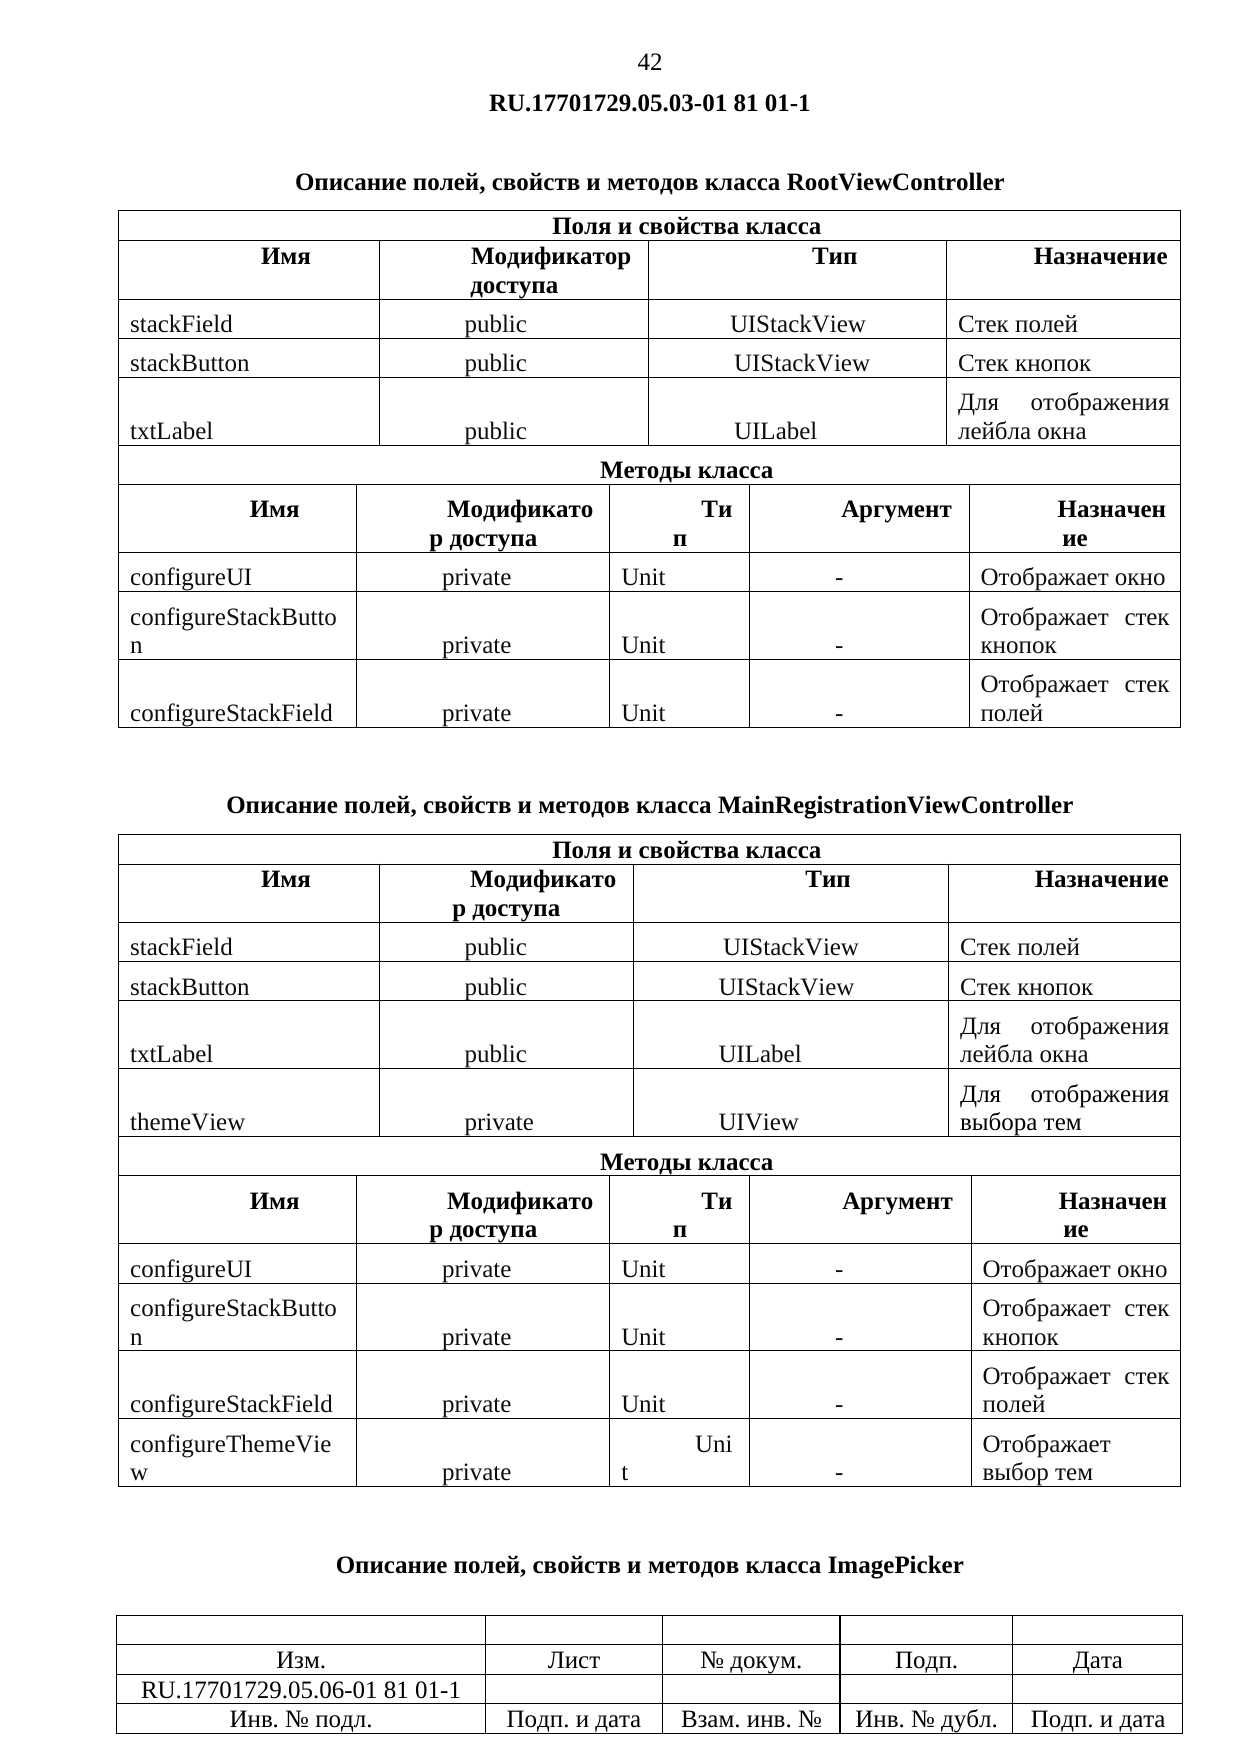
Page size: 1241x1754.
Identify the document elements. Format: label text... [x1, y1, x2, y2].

table_cell public [380, 962, 633, 1000]
table_cell Тип [610, 485, 749, 552]
table_cell Тип [634, 865, 948, 922]
table_cell Назначение [970, 485, 1180, 552]
table_cell Имя [119, 485, 356, 552]
table_cell public [380, 300, 648, 338]
table_cell Имя [119, 1176, 356, 1243]
table_cell Стек кнопок [947, 339, 1180, 377]
table_cell - [750, 553, 969, 591]
table_cell Для отображения лейбла окна [947, 378, 1180, 445]
table_cell stackField [119, 300, 379, 338]
table_cell public [380, 339, 648, 377]
table_cell themeView [119, 1069, 379, 1136]
table_cell Имя [119, 865, 379, 922]
table_cell txtLabel [119, 1001, 379, 1068]
table_cell - [750, 1419, 971, 1486]
table_cell public [380, 378, 648, 445]
table_cell Назначение [947, 241, 1180, 299]
table_cell UIStackView [649, 300, 946, 338]
table_cell - [750, 1284, 971, 1350]
text Описание полей, свойств и методов класса MainRegistrationViewController [118, 791, 1181, 819]
table_cell Unit [610, 1419, 749, 1486]
table_cell stackButton [119, 339, 379, 377]
table_cell stackButton [119, 962, 379, 1000]
table_cell Unit [610, 553, 749, 591]
table_cell stackField [119, 923, 379, 961]
table_cell Модификатор доступа [357, 485, 609, 552]
table_cell - [750, 660, 969, 727]
table_cell private [357, 1244, 609, 1282]
table_cell Отображает окно [972, 1244, 1180, 1282]
table_cell Стек полей [949, 923, 1180, 961]
table_cell public [380, 923, 633, 961]
table_cell Отображает выбор тем [972, 1419, 1180, 1486]
table_cell configureStackField [119, 660, 356, 727]
text Описание полей, свойств и методов класса RootViewController [118, 167, 1181, 196]
text Описание полей, свойств и методов класса ImagePicker [118, 1550, 1181, 1578]
table_cell Назначение [972, 1176, 1180, 1243]
table_cell private [357, 553, 609, 591]
table_cell public [380, 1001, 633, 1068]
table_cell configureThemeView [119, 1419, 356, 1486]
table_cell Модификатор доступа [357, 1176, 609, 1243]
table_cell Unit [610, 592, 749, 659]
table_cell Для отображения выбора тем [949, 1069, 1180, 1136]
table_cell Отображает стек кнопок [972, 1284, 1180, 1350]
table_cell - [750, 1351, 971, 1418]
table_cell UIStackView [634, 923, 948, 961]
table_cell Unit [610, 1351, 749, 1418]
table_cell Тип [610, 1176, 749, 1243]
table_cell Стек полей [947, 300, 1180, 338]
table_cell - [750, 592, 969, 659]
table_cell private [357, 1419, 609, 1486]
table_cell Тип [649, 241, 946, 299]
table_cell Отображает стек полей [972, 1351, 1180, 1418]
table_cell configureStackField [119, 1351, 356, 1418]
table_cell configureUI [119, 553, 356, 591]
table_cell Методы класса [119, 446, 1180, 484]
table_cell Unit [610, 1284, 749, 1350]
table_cell Отображает стек кнопок [970, 592, 1180, 659]
table_cell UILabel [649, 378, 946, 445]
table_header Поля и свойства класса [119, 835, 1180, 863]
table_cell private [357, 1284, 609, 1350]
table_cell Имя [119, 241, 379, 299]
table_cell UIStackView [649, 339, 946, 377]
table_cell Отображает стек полей [970, 660, 1180, 727]
table_header Поля и свойства класса [119, 211, 1180, 240]
table_cell Unit [610, 1244, 749, 1282]
table_cell Модификатор доступа [380, 241, 648, 299]
table_cell private [357, 1351, 609, 1418]
table_cell UILabel [634, 1001, 948, 1068]
table_cell Для отображения лейбла окна [949, 1001, 1180, 1068]
table_cell UIStackView [634, 962, 948, 1000]
table_cell Отображает окно [970, 553, 1180, 591]
table_cell Аргумент [750, 485, 969, 552]
table_cell configureStackButton [119, 592, 356, 659]
table_cell UIView [634, 1069, 948, 1136]
table_cell Назначение [949, 865, 1180, 922]
table_cell private [357, 660, 609, 727]
table_cell Методы класса [119, 1137, 1180, 1175]
table_cell configureStackButton [119, 1284, 356, 1350]
table_cell Unit [610, 660, 749, 727]
table_cell Аргумент [750, 1176, 971, 1243]
table_cell private [380, 1069, 633, 1136]
table_cell configureUI [119, 1244, 356, 1282]
table_cell Стек кнопок [949, 962, 1180, 1000]
table_cell txtLabel [119, 378, 379, 445]
table_cell private [357, 592, 609, 659]
table_cell Модификатор доступа [380, 865, 633, 922]
table_cell - [750, 1244, 971, 1282]
